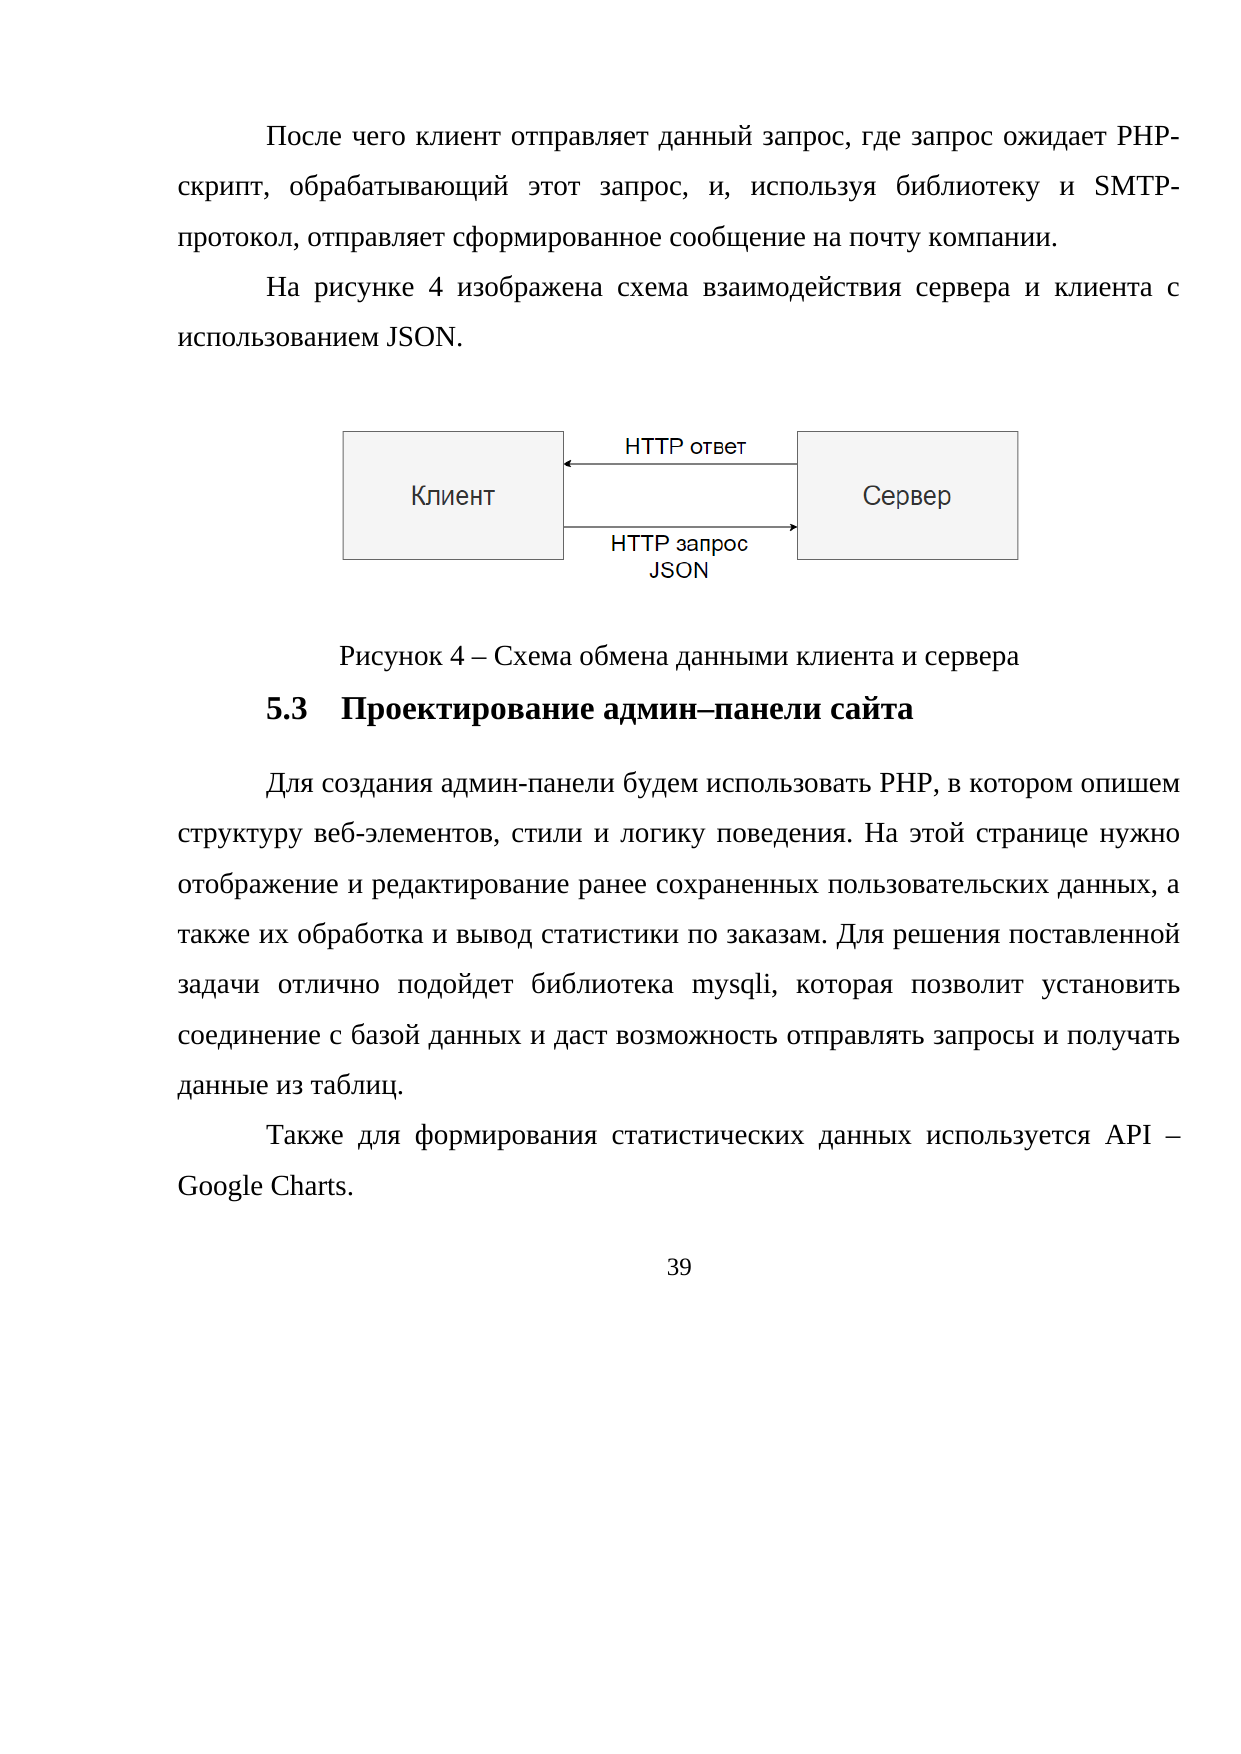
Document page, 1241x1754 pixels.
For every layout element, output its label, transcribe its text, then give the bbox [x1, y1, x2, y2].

picture [320, 369, 1038, 622]
text После чего клиент отправляет данный запрос, где запрос ожидает PHP-скрипт, обрабатывающий этот запрос, и, используя библиотеку и SMTP-протокол, отправляет сформированное сообщение на почту компании. [177, 118, 1181, 252]
text Рисунок 4 – Схема обмена данными клиента и сервера [177, 638, 1181, 672]
list Проектирование админ–панели сайта [266, 689, 1181, 727]
text Для создания админ-панели будем использовать PHP, в котором опишем структуру веб-элементов, стили и логику поведения. На этой странице нужно отображение и редактирование ранее сохраненных пользовательских данных, а также их обработка и вывод статистики по заказам. Для решения поставленной задачи отлично подойдет библиотека mysqli, которая позволит установить соединение с базой данных и даст возможность отправлять запросы и получать данные из таблиц. [177, 765, 1181, 1101]
text На рисунке 4 изображена схема взаимодействия сервера и клиента с использованием JSON. [177, 269, 1181, 353]
text Также для формирования статистических данных используется API – Google Charts. [177, 1117, 1181, 1201]
